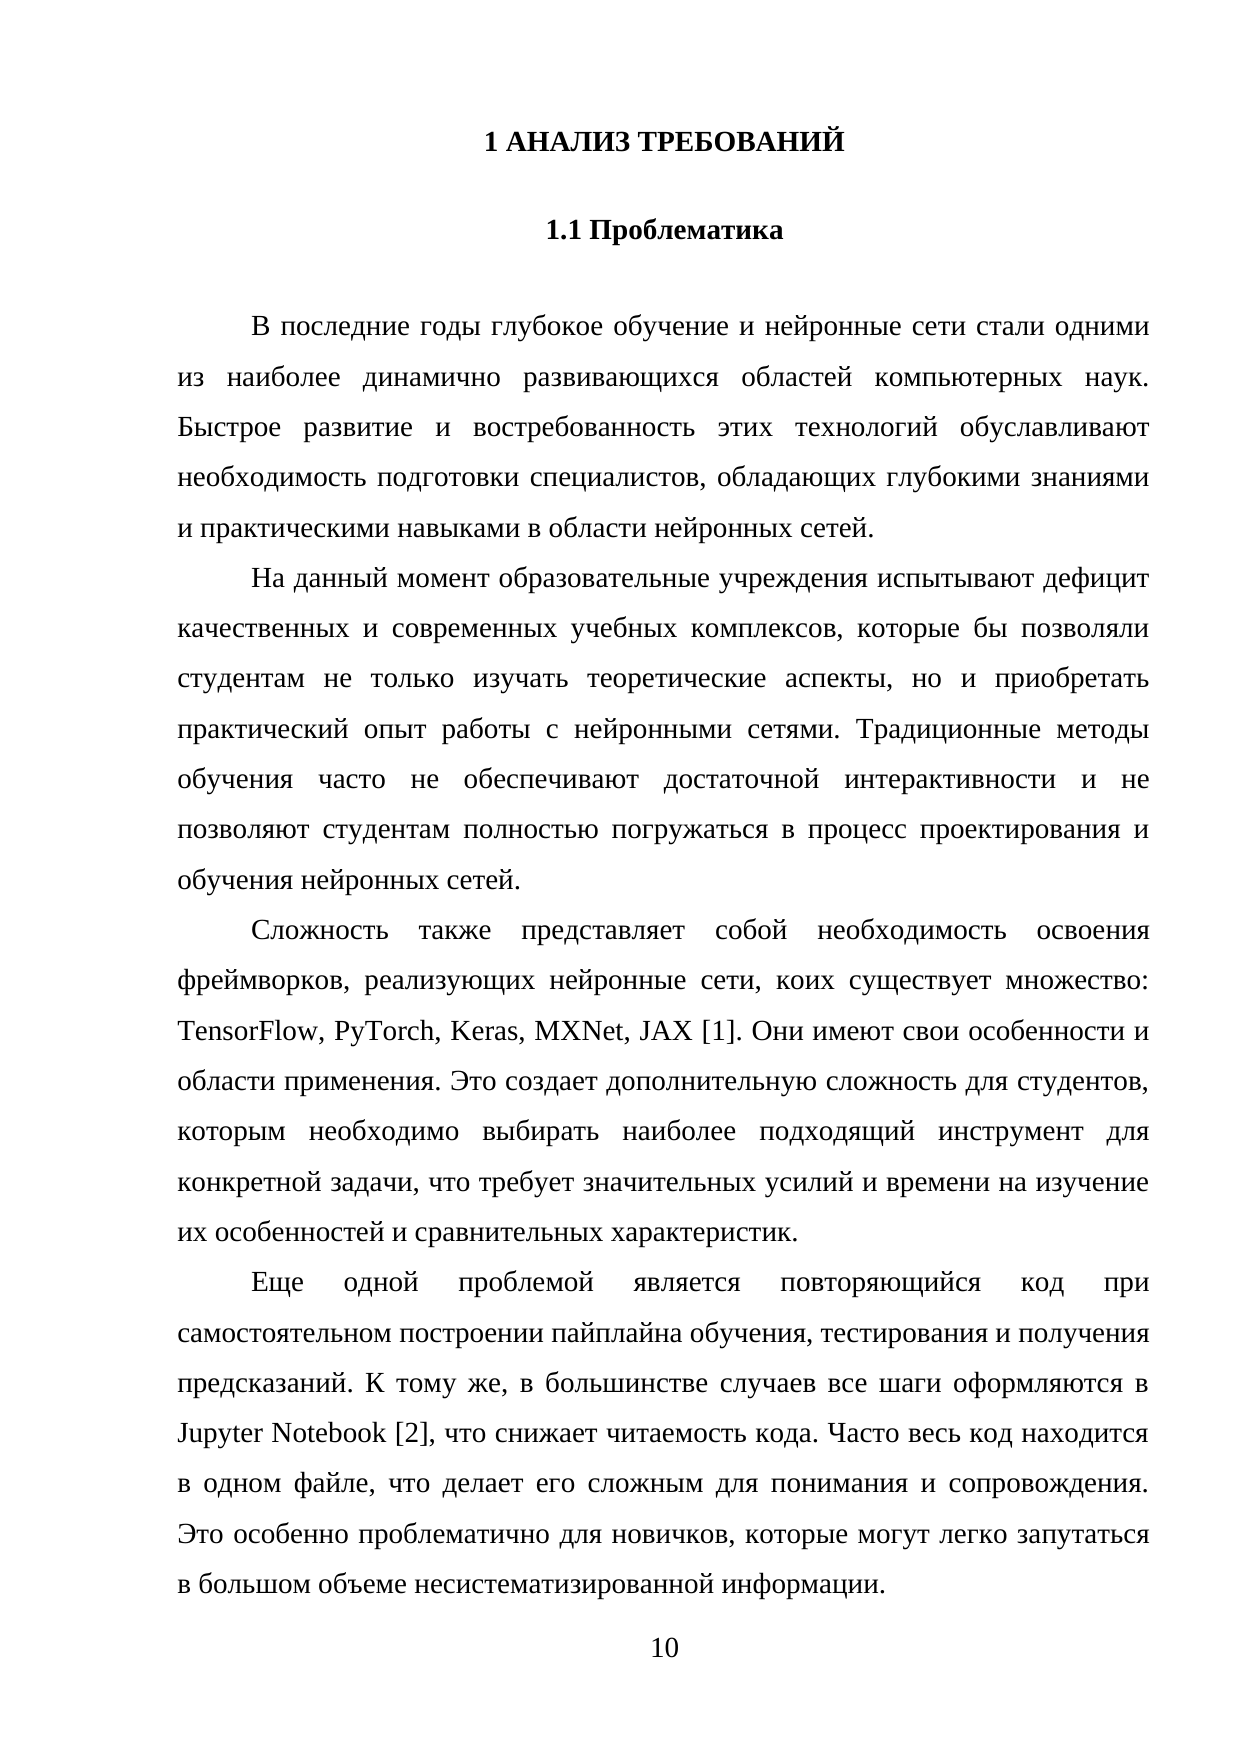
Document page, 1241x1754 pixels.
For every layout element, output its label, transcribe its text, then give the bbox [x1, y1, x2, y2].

subtitle 1.1 Проблематика [177, 212, 1152, 246]
text На данный момент образовательные учреждения испытывают дефицит качественных и современных учебных комплексов, которые бы позволяли студентам не только изучать теоретические аспекты, но и приобретать практический опыт работы с нейронными сетями. Традиционные методы обучения часто не обеспечивают достаточной интерактивности и не позволяют студентам полностью погружаться в процесс проектирования и обучения нейронных сетей. [177, 560, 1150, 895]
subtitle 1 АНАЛИЗ ТРЕБОВАНИЙ [177, 124, 1152, 158]
text В последние годы глубокое обучение и нейронные сети стали одними из наиболее динамично развивающихся областей компьютерных наук. Быстрое развитие и востребованность этих технологий обуславливают необходимость подготовки специалистов, обладающих глубокими знаниями и практическими навыками в области нейронных сетей. [177, 308, 1150, 543]
text Еще одной проблемой является повторяющийся код при самостоятельном построении пайплайна обучения, тестирования и получения предсказаний. К тому же, в большинстве случаев все шаги оформляются в Jupyter Notebook [2], что снижает читаемость кода. Часто весь код находится в одном файле, что делает его сложным для понимания и сопровождения. Это особенно проблематично для новичков, которые могут легко запутаться в большом объеме несистематизированной информации. [177, 1264, 1150, 1600]
text Сложность также представляет собой необходимость освоения фреймворков, реализующих нейронные сети, коих существует множество: TensorFlow, PyTorch, Keras, MXNet, JAX [1]. Они имеют свои особенности и области применения. Это создает дополнительную сложность для студентов, которым необходимо выбирать наиболее подходящий инструмент для конкретной задачи, что требует значительных усилий и времени на изучение их особенностей и сравнительных характеристик. [177, 912, 1150, 1248]
